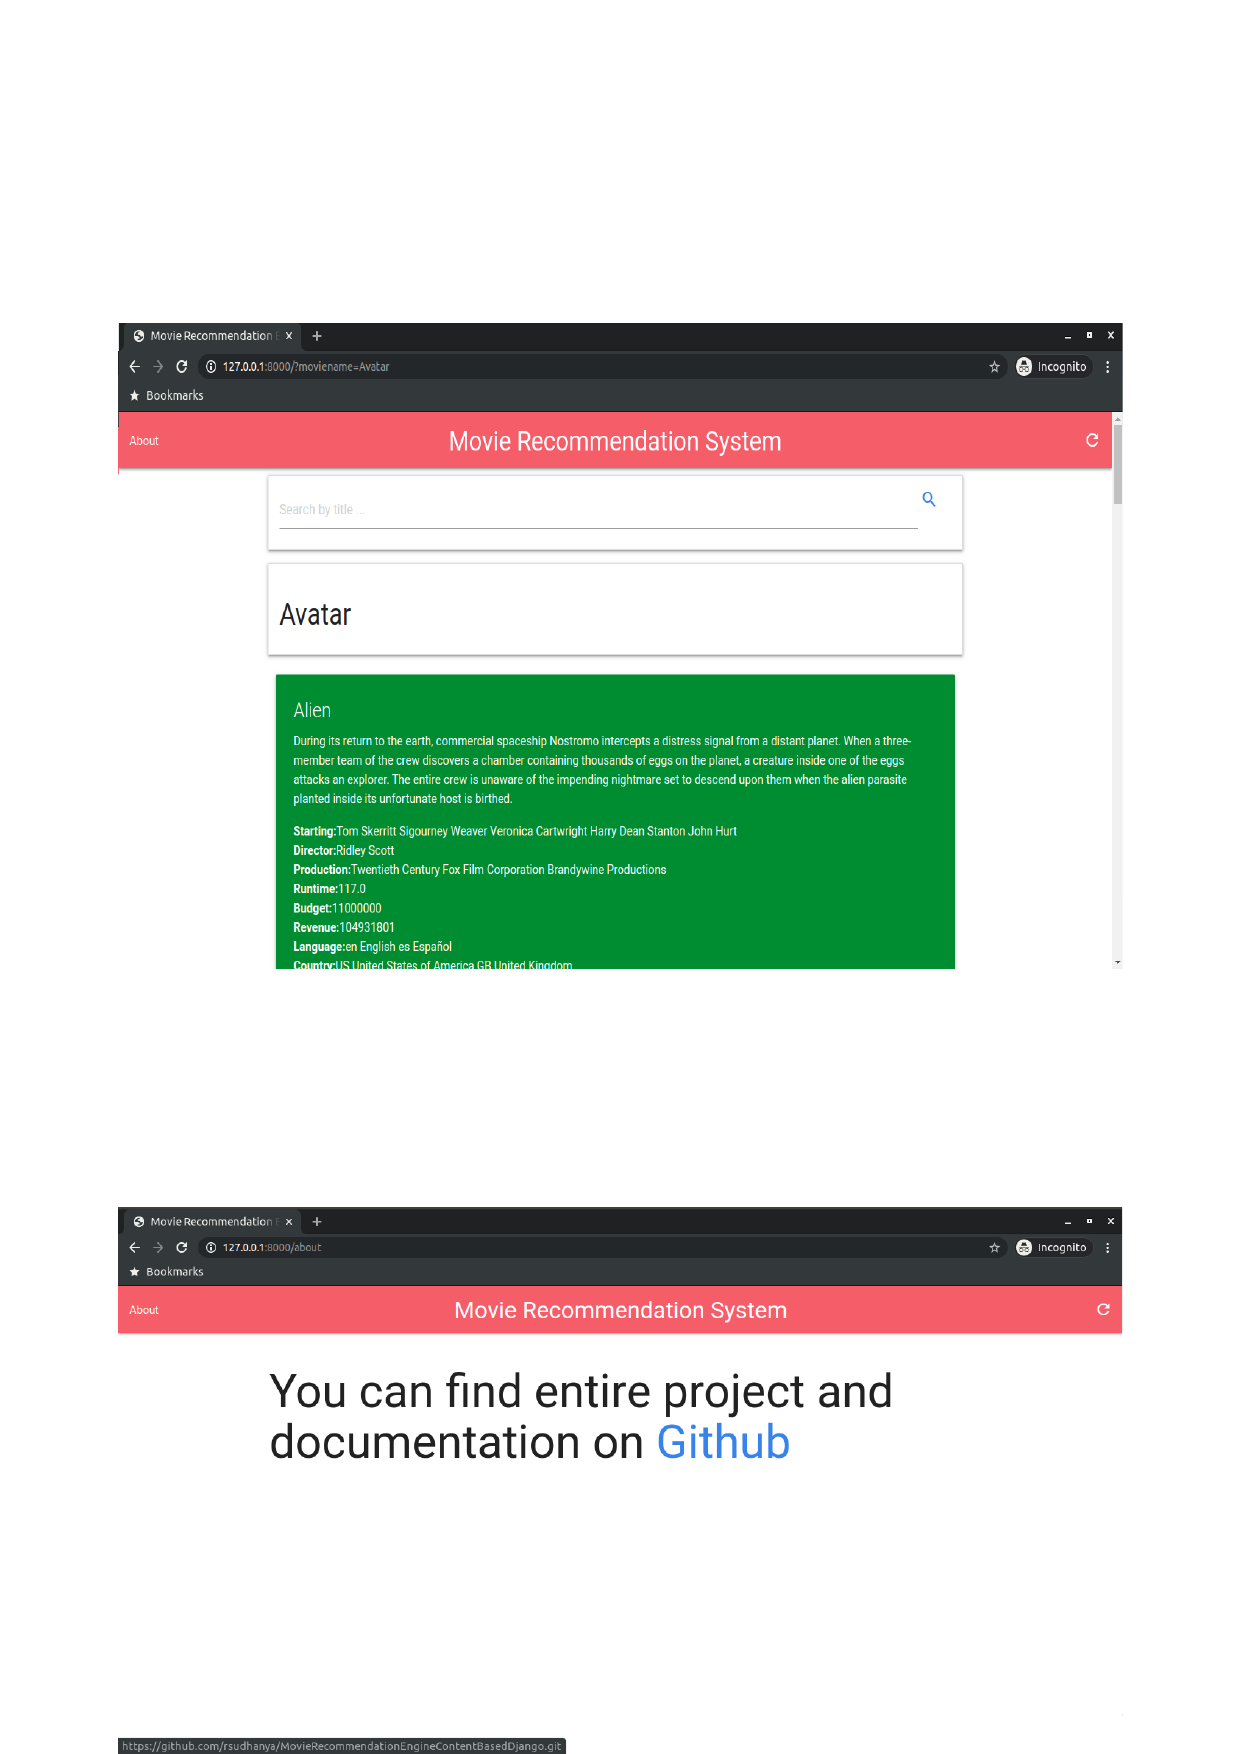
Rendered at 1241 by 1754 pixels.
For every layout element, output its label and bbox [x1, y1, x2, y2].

picture [118, 323, 1123, 969]
picture [118, 1207, 1123, 1754]
